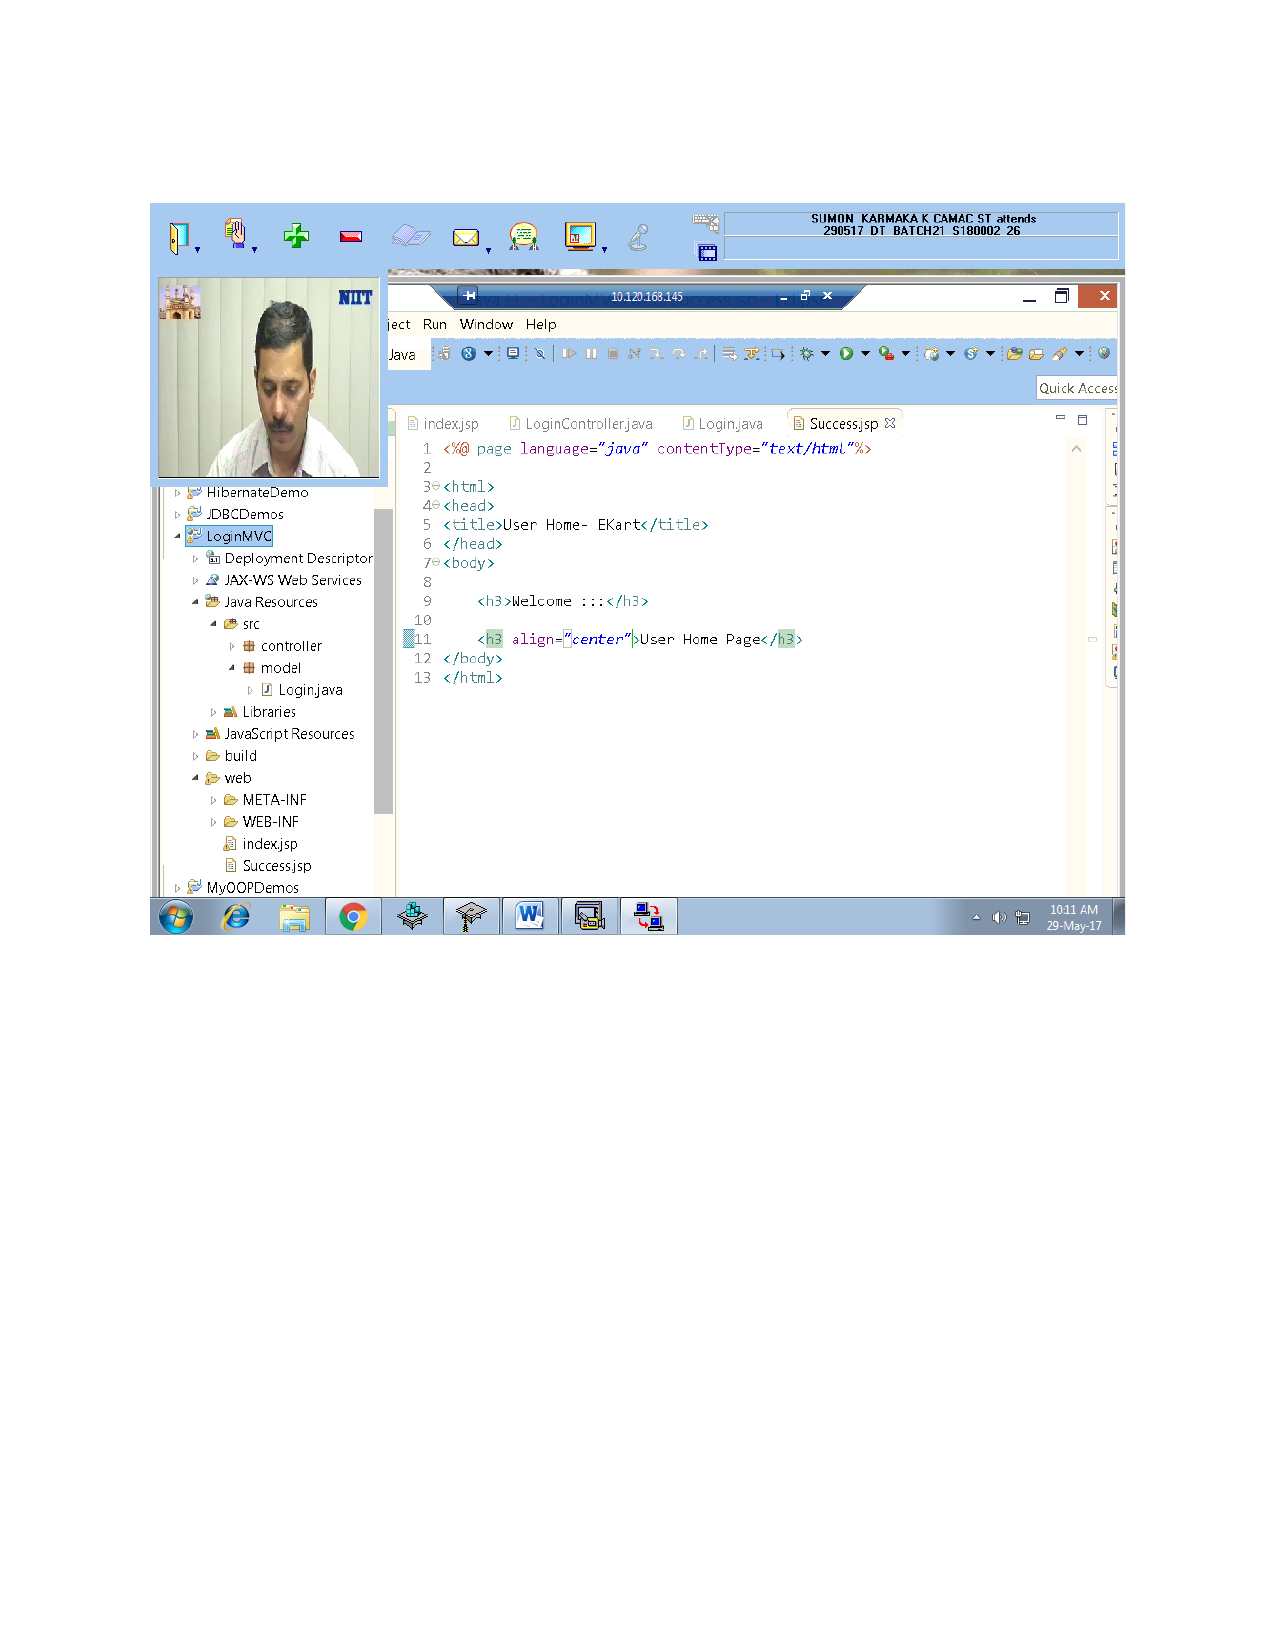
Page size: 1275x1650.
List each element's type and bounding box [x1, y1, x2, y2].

picture [150, 203, 1125, 935]
